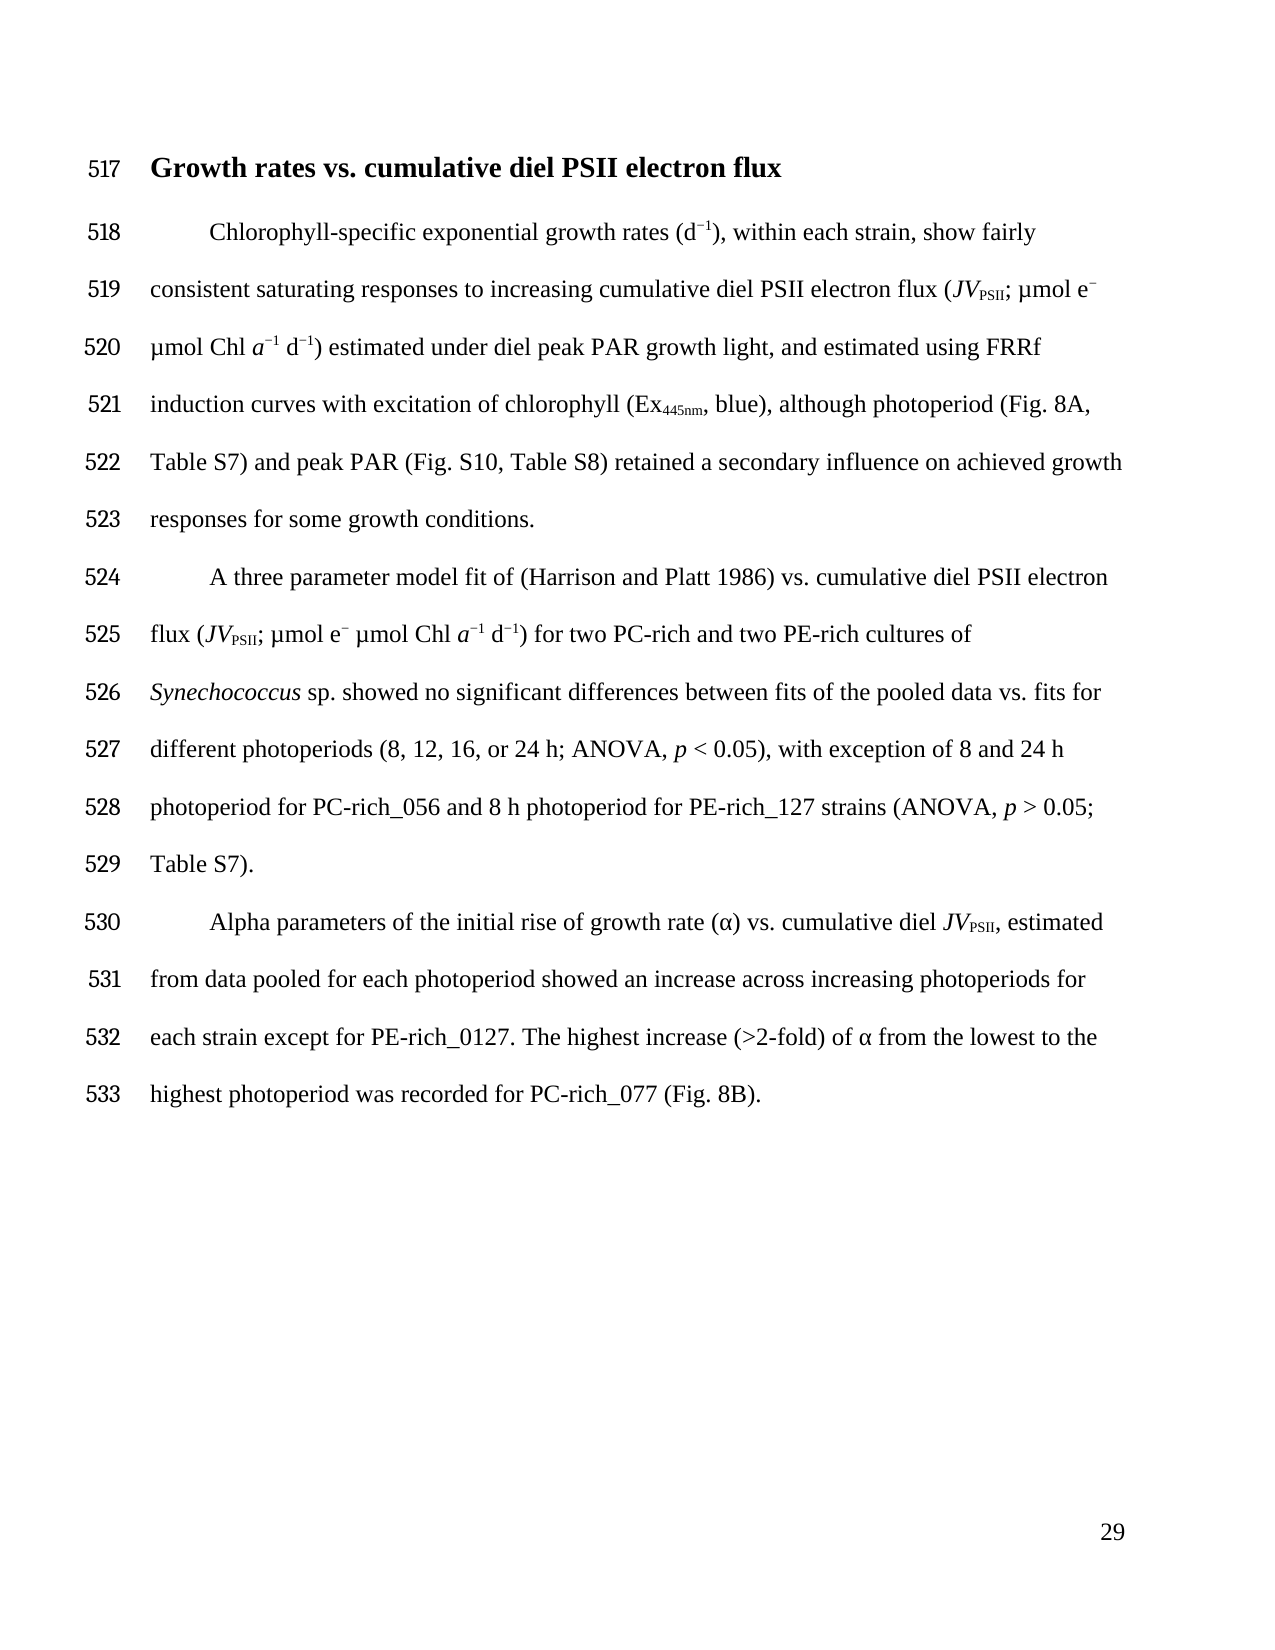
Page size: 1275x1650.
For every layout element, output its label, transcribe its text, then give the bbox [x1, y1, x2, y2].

text A three parameter model fit of (Harrison and Platt 1986) vs. cumulative diel PSII electron flux (JVPSII; µmol e− µmol Chl a−1 d−1) for two PC-rich and two PE-rich cultures of Synechococcus sp. showed no significant differences between fits of the pooled data vs. fits for different photoperiods (8, 12, 16, or 24 h; ANOVA, p < 0.05), with exception of 8 and 24 h photoperiod for PC-rich_056 and 8 h photoperiod for PE-rich_127 strains (ANOVA, p > 0.05; Table S7). [150, 562, 1125, 878]
text Chlorophyll-specific exponential growth rates (d−1), within each strain, show fairly consistent saturating responses to increasing cumulative diel PSII electron flux (JVPSII; µmol e− µmol Chl a−1 d−1) estimated under diel peak PAR growth light, and estimated using FRRf induction curves with excitation of chlorophyll (Ex445nm, blue), although photoperiod (Fig. 8A, Table S7) and peak PAR (Fig. S10, Table S8) retained a secondary influence on achieved growth responses for some growth conditions. [150, 217, 1125, 533]
subtitle Growth rates vs. cumulative diel PSII electron flux [150, 150, 1125, 183]
text Alpha parameters of the initial rise of growth rate (α) vs. cumulative diel JVPSII, estimated from data pooled for each photoperiod showed an increase across increasing photoperiods for each strain except for PE-rich_0127. The highest increase (>2-fold) of α from the lowest to the highest photoperiod was recorded for PC-rich_077 (Fig. 8B). [150, 907, 1125, 1108]
